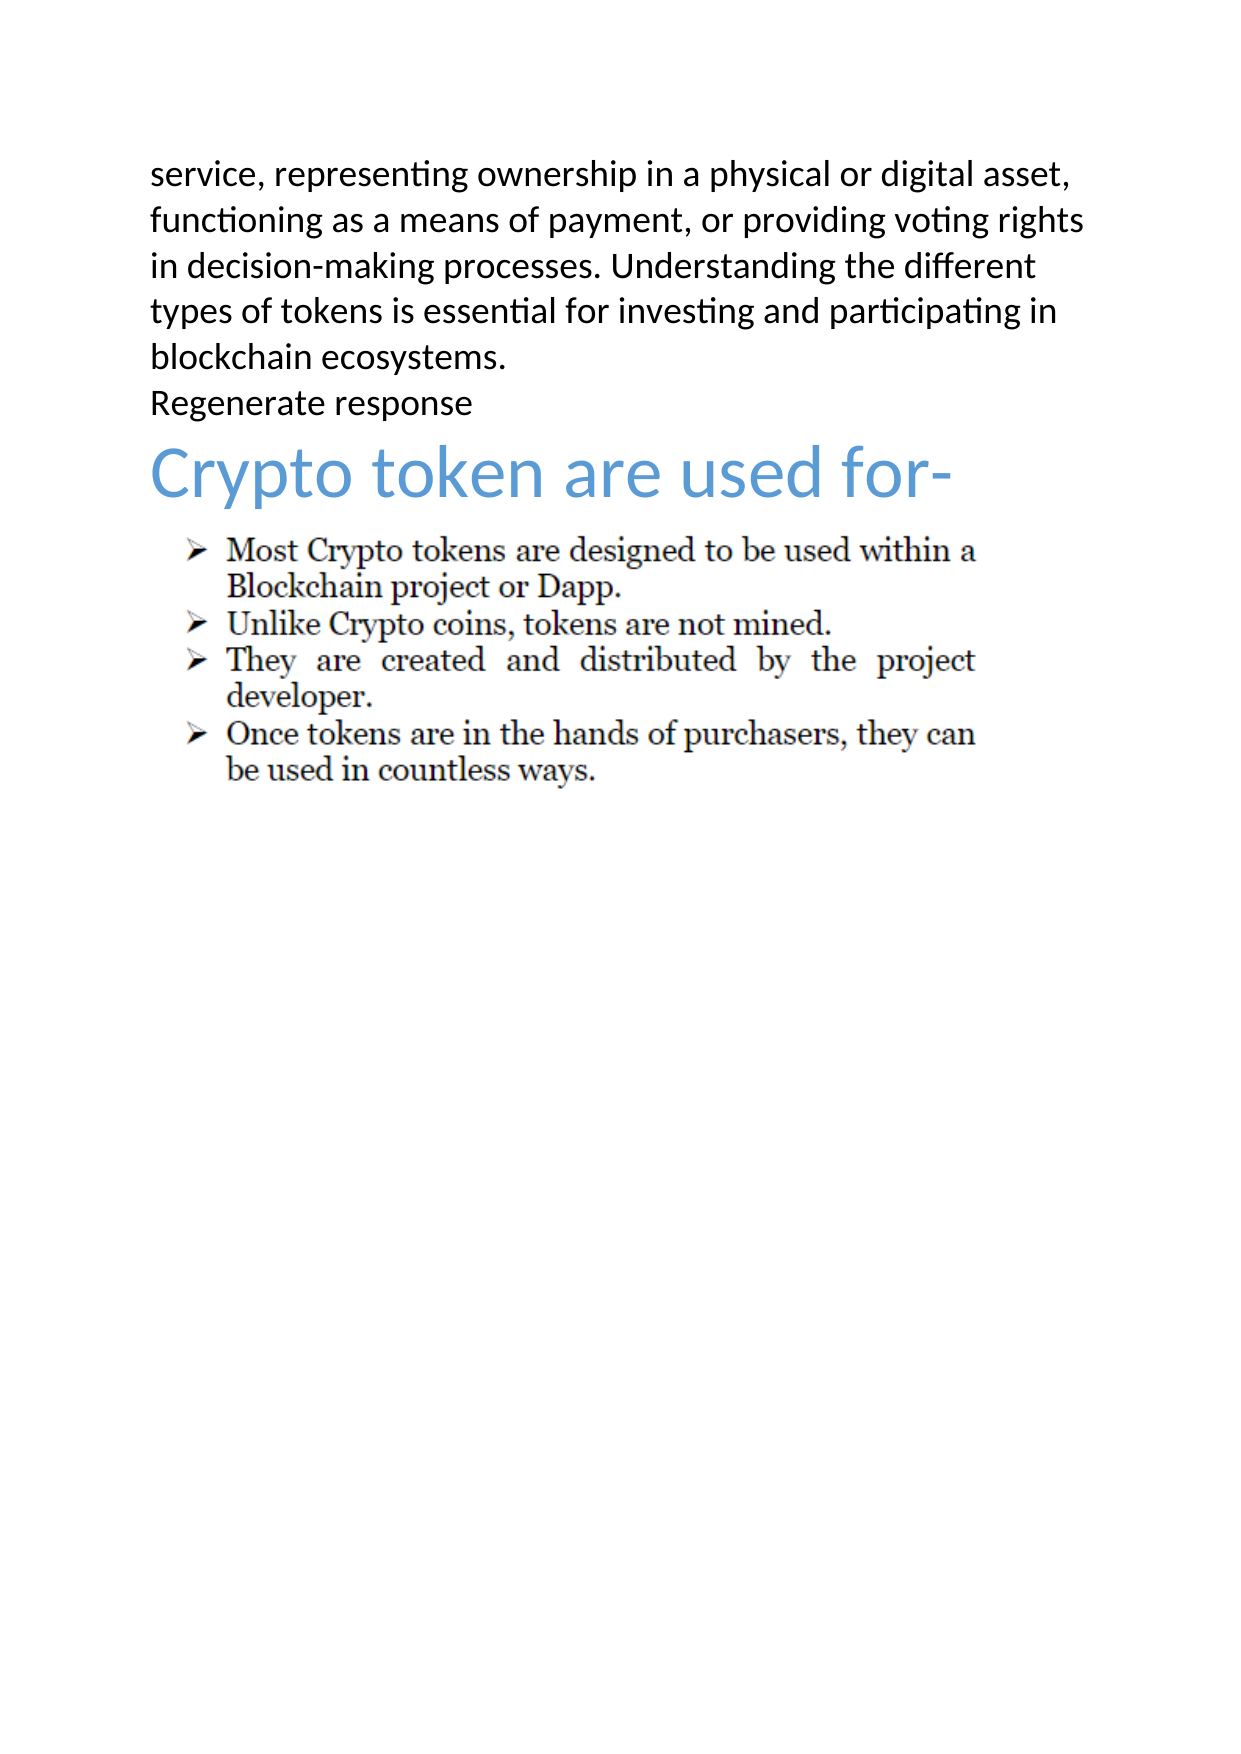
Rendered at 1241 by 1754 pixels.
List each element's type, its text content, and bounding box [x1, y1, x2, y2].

picture [150, 516, 1043, 820]
text Regenerate response [150, 379, 1090, 425]
text Crypto token are used for- [150, 425, 1090, 517]
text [150, 150, 1090, 379]
